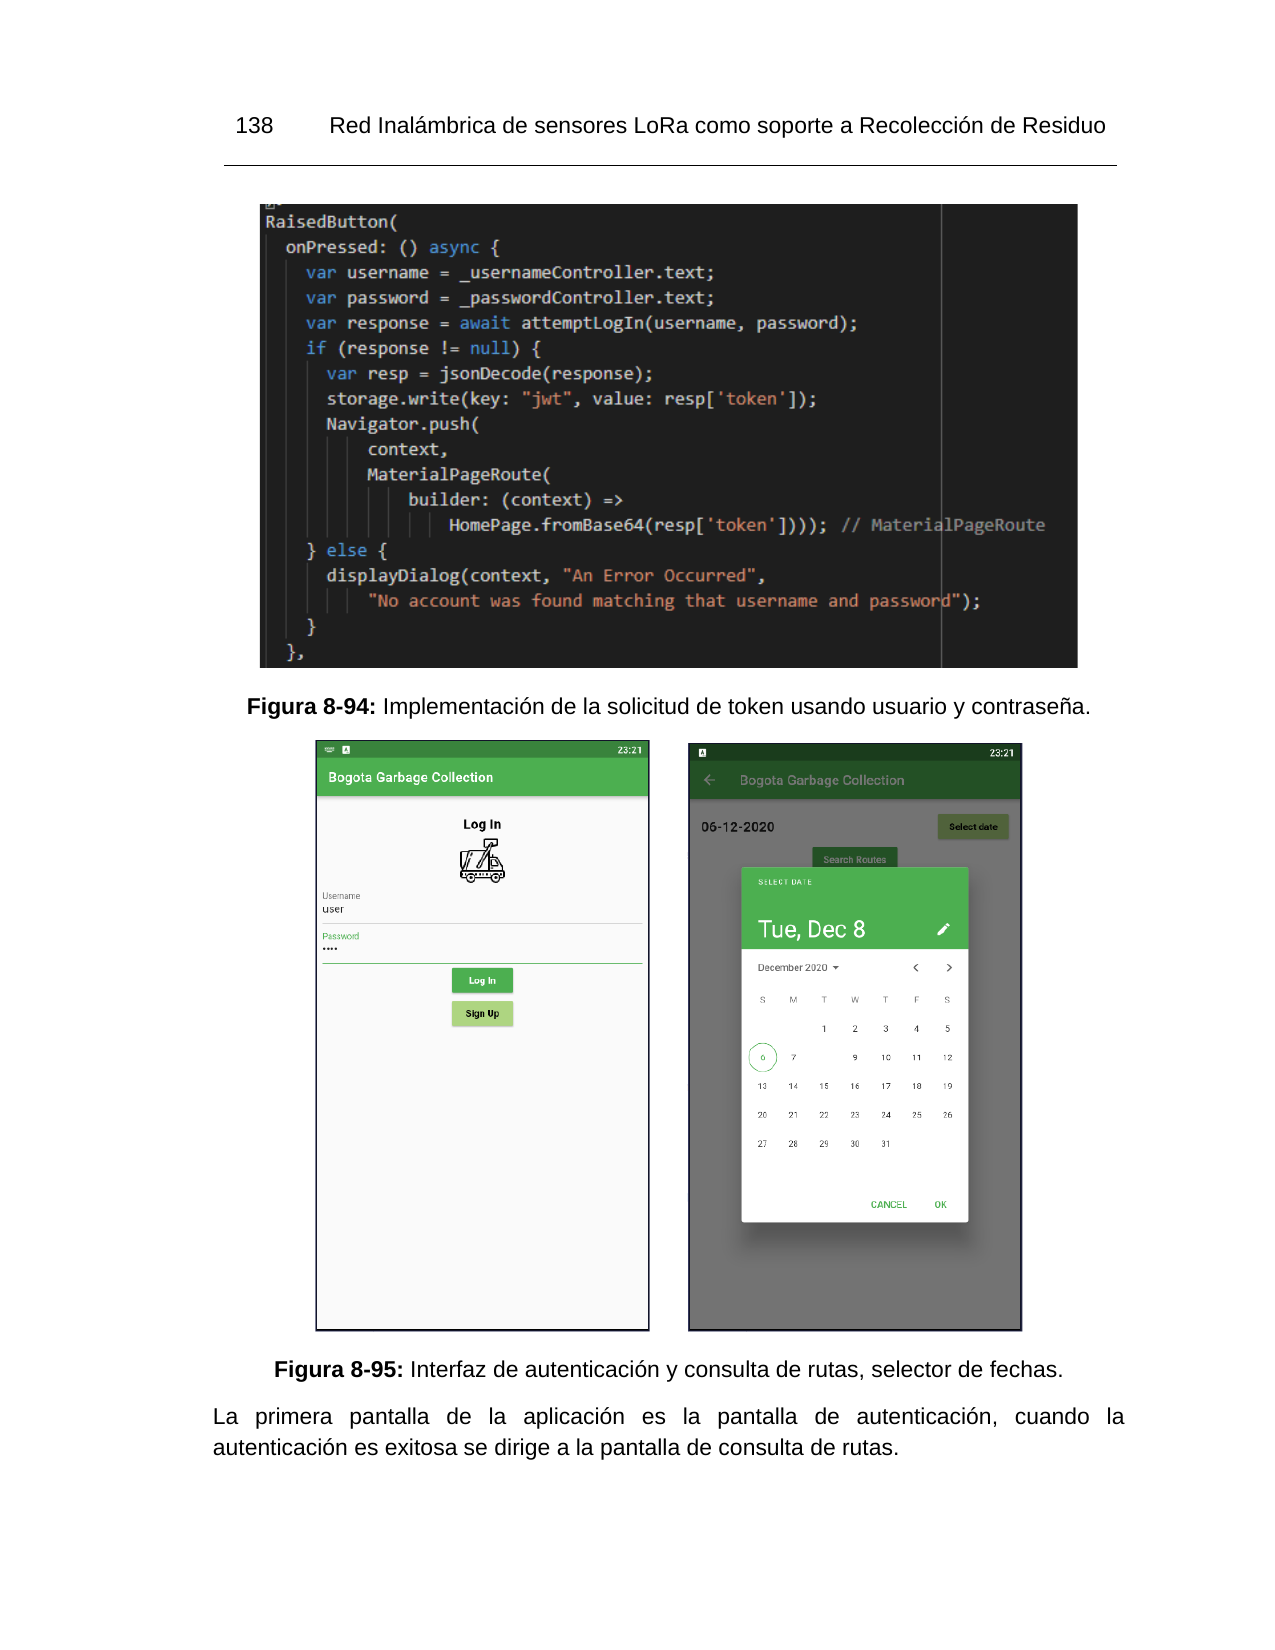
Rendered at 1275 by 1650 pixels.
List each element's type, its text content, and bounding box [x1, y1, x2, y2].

text La primera pantalla de la aplicación es la pantalla de autenticación, cuando la autenticación es exitosa se dirige a la pantalla de consulta de rutas. [213, 1403, 1125, 1460]
picture [259, 204, 1078, 668]
picture [687, 743, 1023, 1332]
picture [315, 740, 650, 1332]
